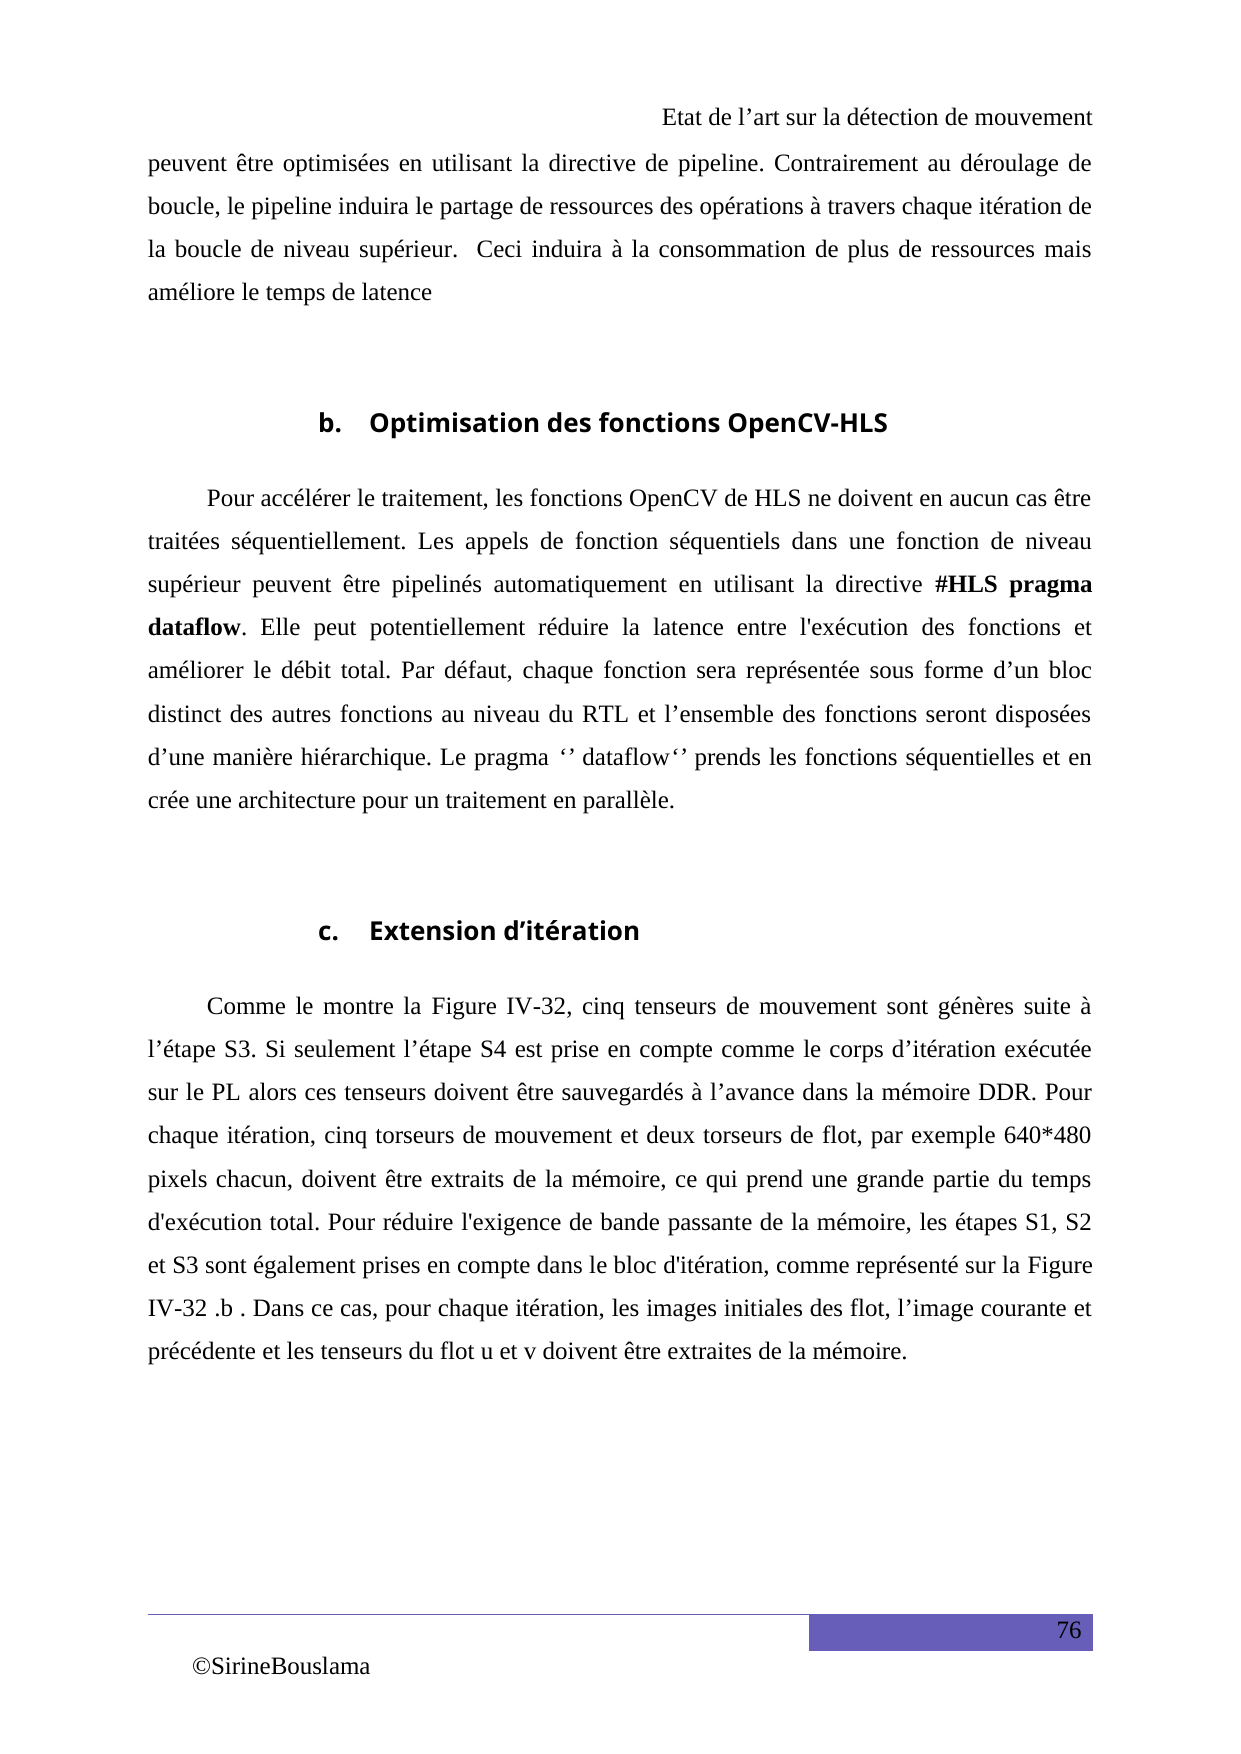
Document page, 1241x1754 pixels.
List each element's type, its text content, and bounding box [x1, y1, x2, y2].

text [148, 148, 1093, 306]
text Pour accélérer le traitement, les fonctions OpenCV de HLS ne doivent en aucun cas être traitées séquentiellement. Les appels de fonction séquentiels dans une fonction de niveau supérieur peuvent être pipelinés automatiquement en utilisant la directive #HLS pragma dataflow. Elle peut potentiellement réduire la latence entre l'exécution des fonctions et améliorer le débit total. Par défaut, chaque fonction sera représentée sous forme d’un bloc distinct des autres fonctions au niveau du RTL et l’ensemble des fonctions seront disposées d’une manière hiérarchique. Le pragma ‘’ dataflow‘’ prends les fonctions séquentielles et en crée une architecture pour un traitement en parallèle. [148, 483, 1093, 814]
subtitle Extension d’itération [295, 913, 1093, 948]
subtitle Optimisation des fonctions OpenCV-HLS [295, 405, 1093, 440]
